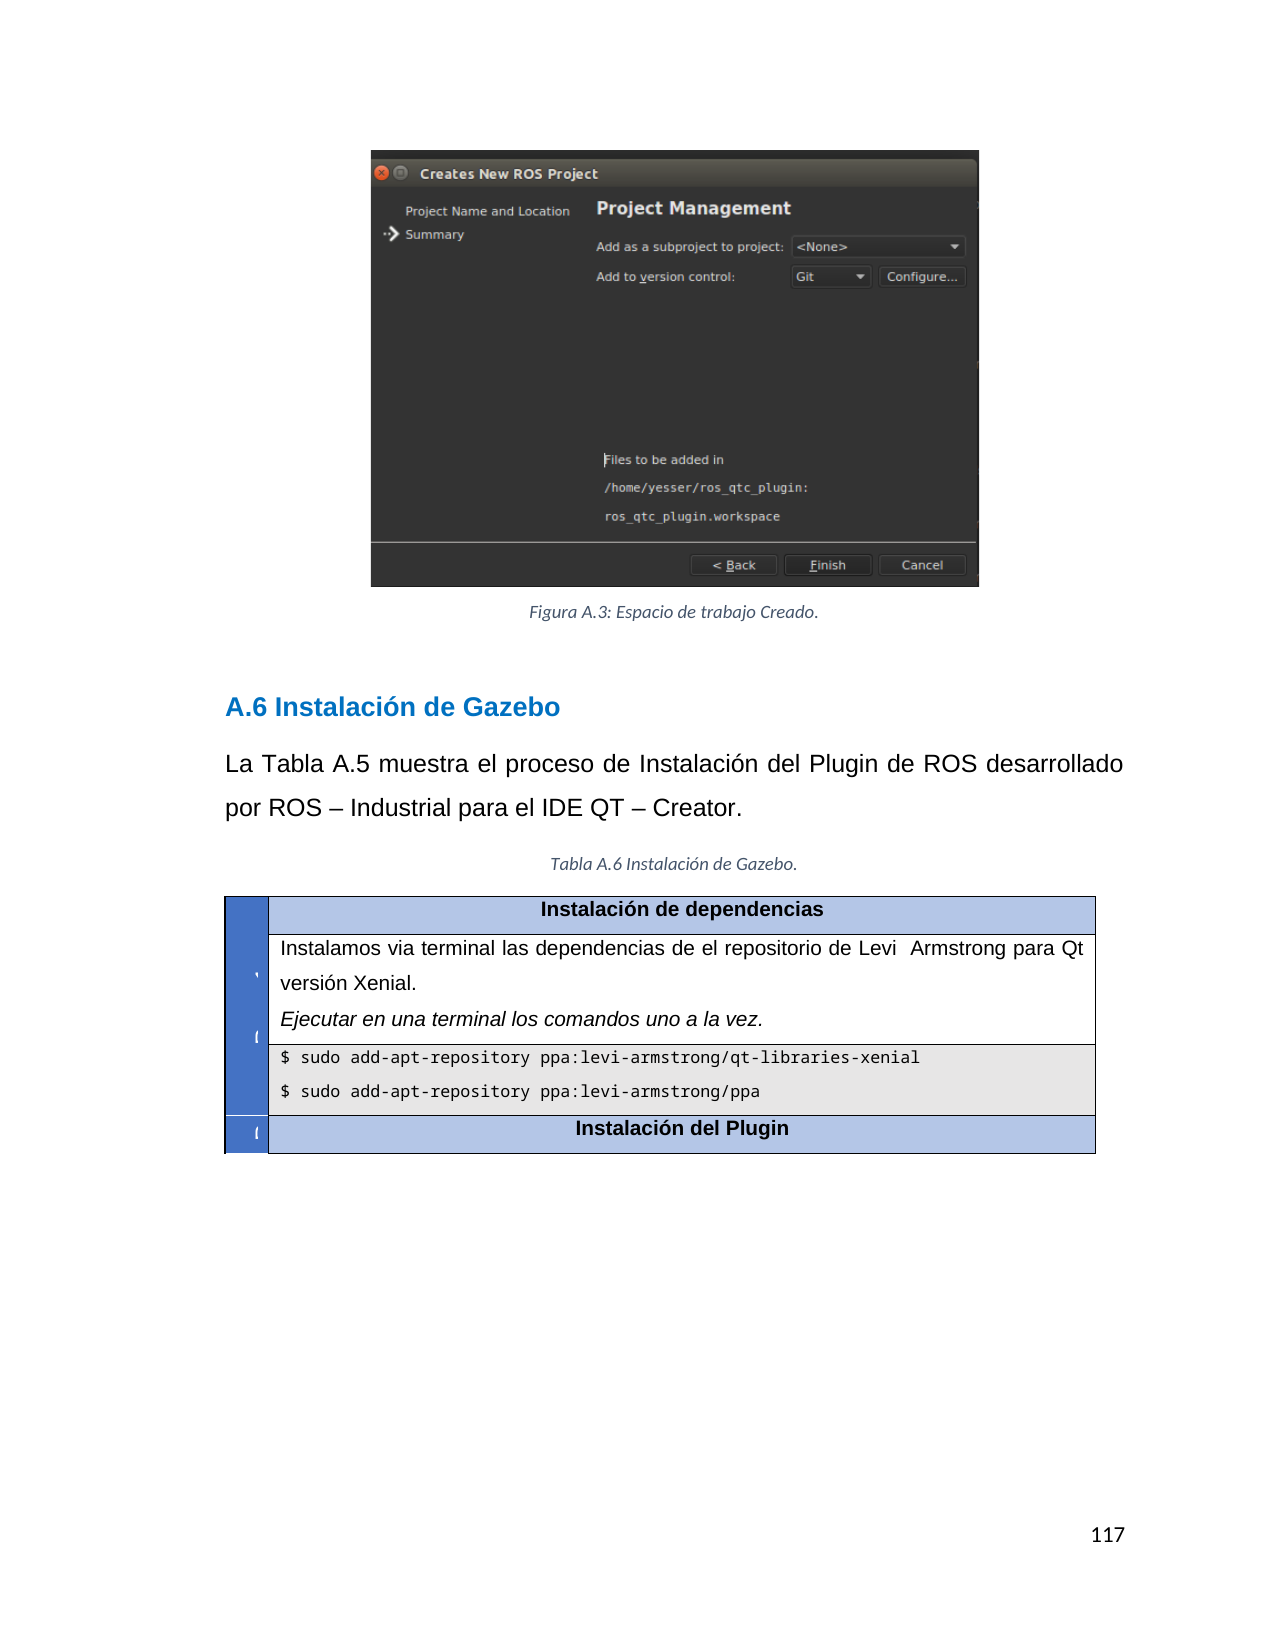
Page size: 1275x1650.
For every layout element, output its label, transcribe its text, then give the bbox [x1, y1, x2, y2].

text A.6 Instalación de Gazebo [225, 691, 1125, 722]
table_header Paso 1 [226, 897, 268, 1115]
text La Tabla A.5 muestra el proceso de Instalación del Plugin de ROS desarrollado por ROS – Industrial para el IDE QT – Creator. [225, 749, 1125, 821]
table_cell Instalamos via terminal las dependencias de el repositorio de Levi Armstrong para Qt versión Xenial. Ejecutar en una terminal los comandos uno a la vez. [269, 935, 1095, 1044]
text Tabla A.6 Instalación de Gazebo. [225, 852, 1125, 875]
text Figura A.3: Espacio de trabajo Creado. [225, 600, 1125, 623]
table_cell Paso 2 [226, 1116, 268, 1153]
table_header Instalación de dependencias [269, 897, 1095, 934]
table_cell $ sudo add-apt-repository ppa:levi-armstrong/qt-libraries-xenial $ sudo add-apt-repository ppa:levi-armstrong/ppa [269, 1045, 1095, 1115]
table_cell Instalación del Plugin [269, 1116, 1095, 1153]
picture [370, 150, 980, 587]
